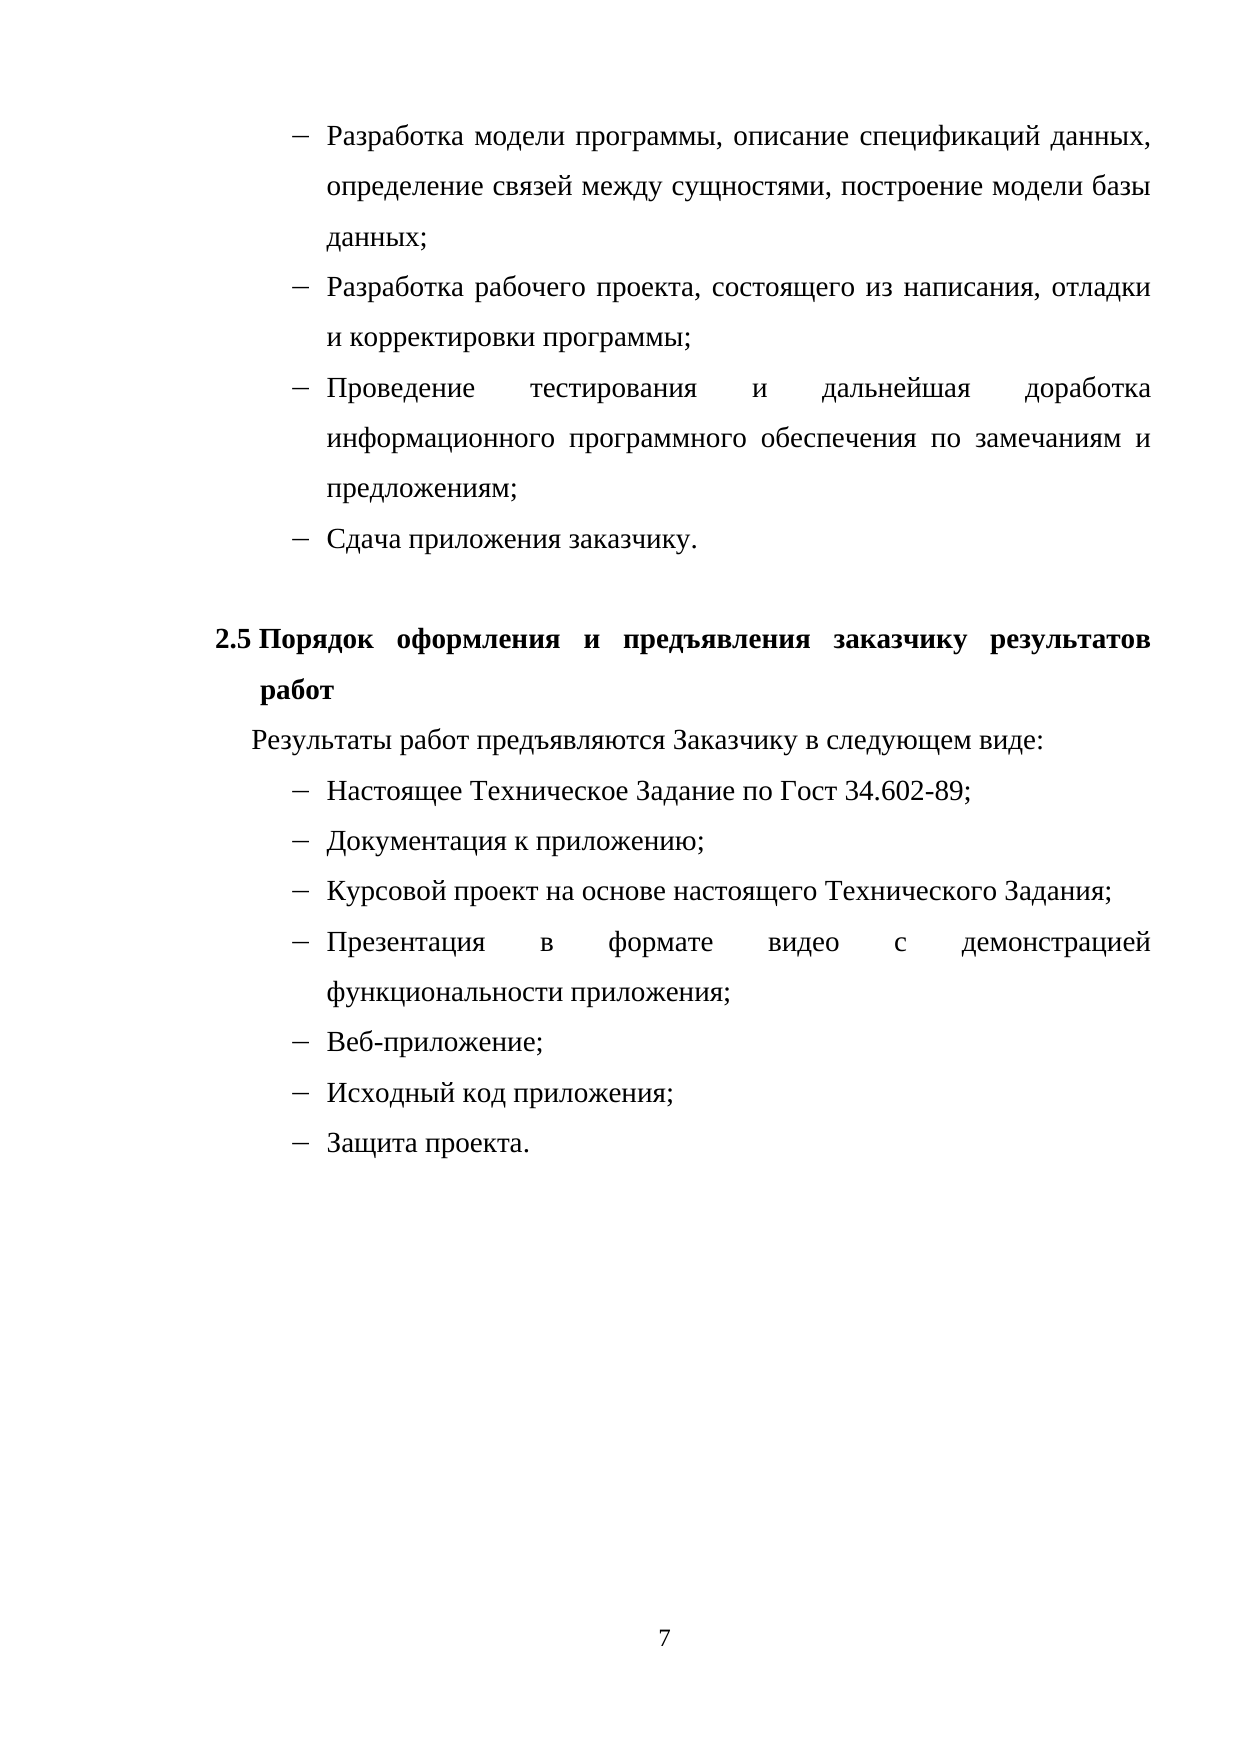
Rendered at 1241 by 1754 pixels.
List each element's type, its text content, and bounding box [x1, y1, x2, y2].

text Проведение тестирования и дальнейшая доработка информационного программного обеспечения по замечаниям и предложениям; [289, 370, 1152, 504]
text Защита проекта. [289, 1125, 1152, 1159]
text Презентация в формате видео с демонстрацией функциональности приложения; [289, 924, 1152, 1008]
list Порядок оформления и предъявления заказчику результатов работ [215, 622, 1152, 706]
text Сдача приложения заказчику. [289, 521, 1152, 554]
text Веб-приложение; [289, 1024, 1152, 1058]
text Курсовой проект на основе настоящего Технического Задания; [289, 873, 1152, 907]
text Настоящее Техническое Задание по Гост 34.602-89; [289, 773, 1152, 806]
text Разработка модели программы, описание спецификаций данных, определение связей между сущностями, построение модели базы данных; [289, 118, 1152, 252]
text Исходный код приложения; [289, 1075, 1152, 1109]
text Разработка рабочего проекта, состоящего из написания, отладки и корректировки программы; [289, 269, 1152, 353]
text Документация к приложению; [289, 823, 1152, 857]
text Результаты работ предъявляются Заказчику в следующем виде: [177, 722, 1152, 756]
